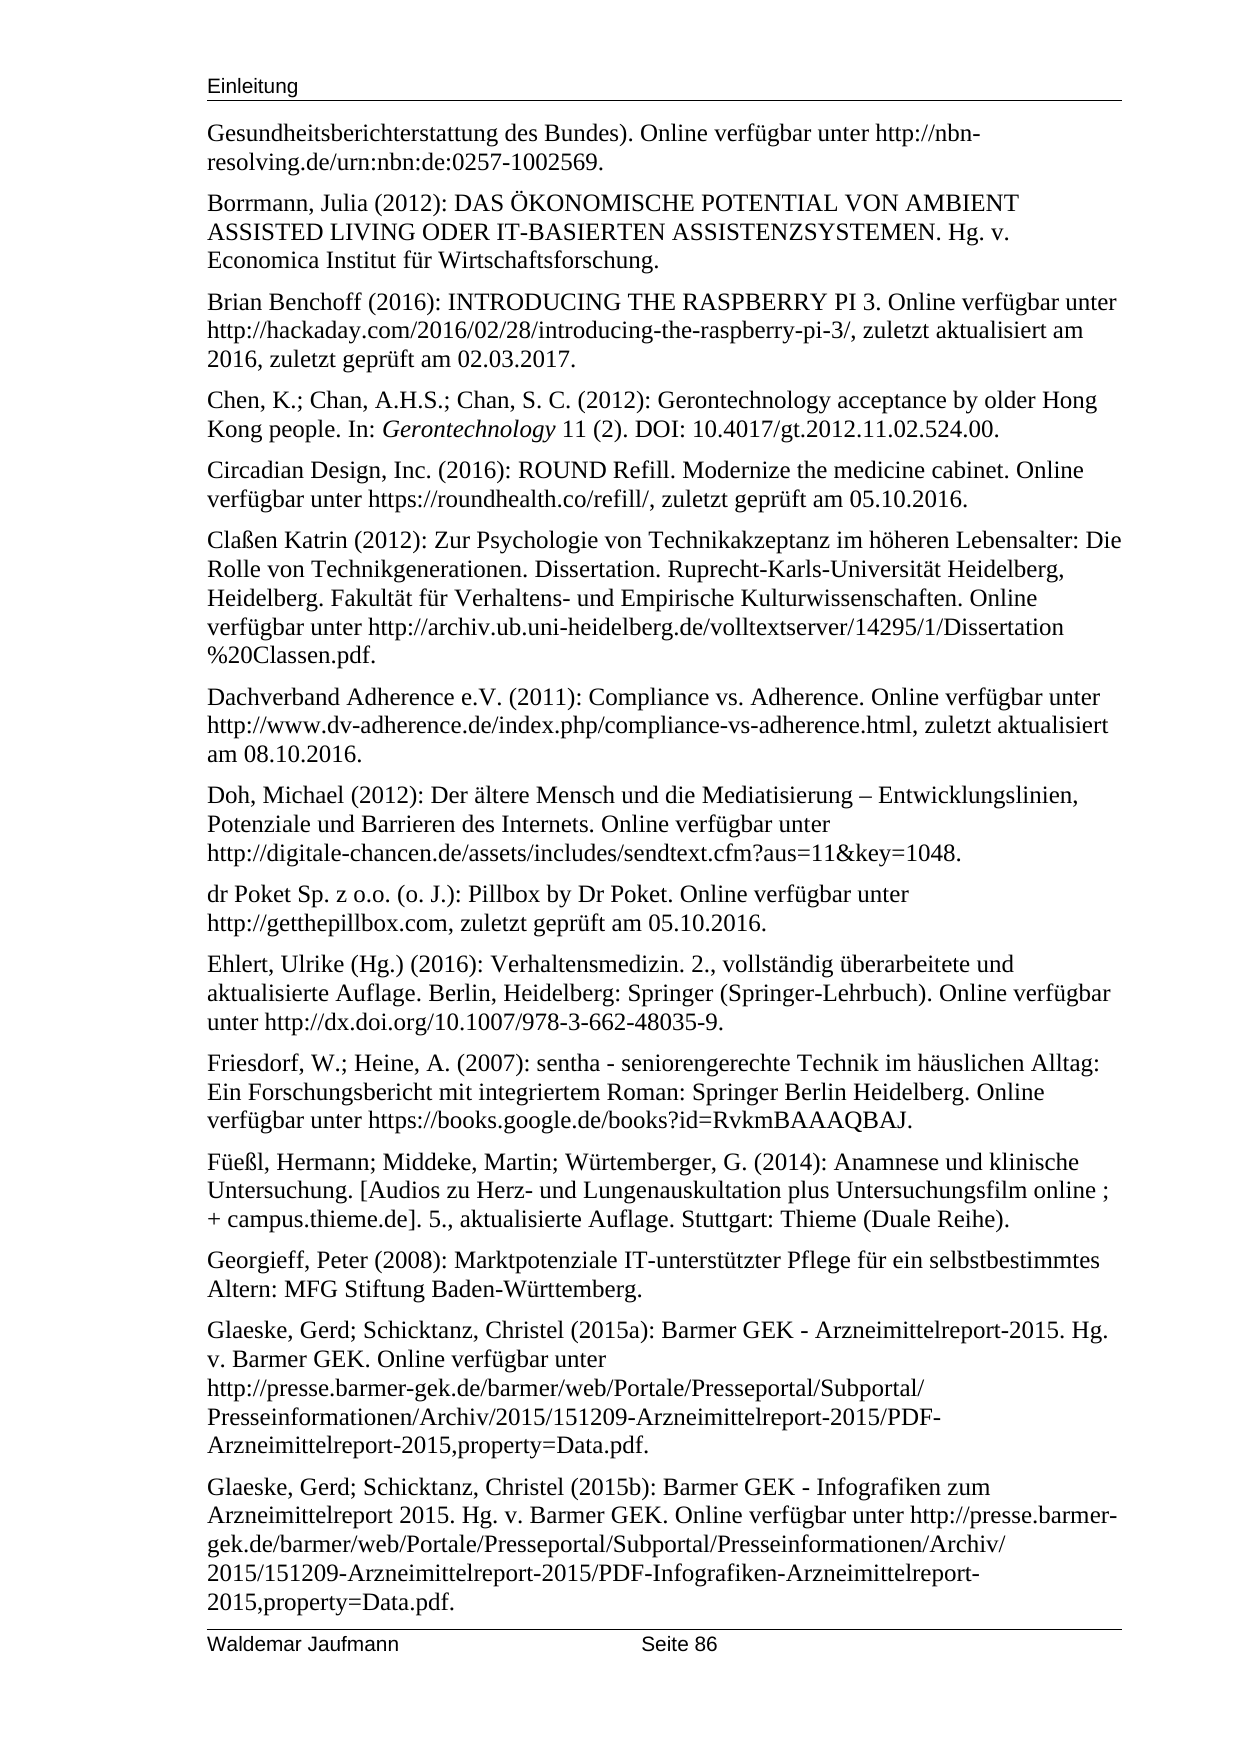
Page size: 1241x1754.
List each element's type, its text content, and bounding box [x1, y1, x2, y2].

text Brian Benchoff (2016): INTRODUCING THE RASPBERRY PI 3. Online verfügbar unter http://hackaday.com/2016/02/28/introducing-the-raspberry-pi-3/, zuletzt aktualisiert am 2016, zuletzt geprüft am 02.03.2017. [207, 287, 1122, 373]
text Ehlert, Ulrike (Hg.) (2016): Verhaltensmedizin. 2., vollständig überarbeitete und aktualisierte Auflage. Berlin, Heidelberg: Springer (Springer-Lehrbuch). Online verfügbar unter http://dx.doi.org/10.1007/978-3-662-48035-9. [207, 949, 1122, 1036]
text dr Poket Sp. z o.o. (o. J.): Pillbox by Dr Poket. Online verfügbar unter http://getthepillbox.com, zuletzt geprüft am 05.10.2016. [207, 879, 1122, 937]
text Füeßl, Hermann; Middeke, Martin; Würtemberger, G. (2014): Anamnese und klinische Untersuchung. [Audios zu Herz- und Lungenauskultation plus Untersuchungsfilm online ; + campus.thieme.de]. 5., aktualisierte Auflage. Stuttgart: Thieme (Duale Reihe). [207, 1147, 1122, 1233]
text Doh, Michael (2012): Der ältere Mensch und die Mediatisierung – Entwicklungslinien, Potenziale und Barrieren des Internets. Online verfügbar unter http://digitale-chancen.de/assets/includes/sendtext.cfm?aus=11&key=1048. [207, 781, 1122, 867]
text Borrmann, Julia (2012): DAS ÖKONOMISCHE POTENTIAL VON AMBIENT ASSISTED LIVING ODER IT-BASIERTEN ASSISTENZSYSTEMEN. Hg. v. Economica Institut für Wirtschaftsforschung. [207, 188, 1122, 274]
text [207, 118, 1122, 176]
text Circadian Design, Inc. (2016): ROUND Refill. Modernize the medicine cabinet. Online verfügbar unter https://roundhealth.co/refill/, zuletzt geprüft am 05.10.2016. [207, 456, 1122, 513]
text Dachverband Adherence e.V. (2011): Compliance vs. Adherence. Online verfügbar unter http://www.dv-adherence.de/index.php/compliance-vs-adherence.html, zuletzt aktualisiert am 08.10.2016. [207, 682, 1122, 768]
text Claßen Katrin (2012): Zur Psychologie von Technikakzeptanz im höheren Lebensalter: Die Rolle von Technikgenerationen. Dissertation. Ruprecht-Karls-Universität Heidelberg, Heidelberg. Fakultät für Verhaltens- und Empirische Kulturwissenschaften. Online verfügbar unter http://archiv.ub.uni-heidelberg.de/volltextserver/14295/1/Dissertation%20Classen.pdf. [207, 526, 1122, 669]
text Chen, K.; Chan, A.H.S.; Chan, S. C. (2012): Gerontechnology acceptance by older Hong Kong people. In: Gerontechnology 11 (2). DOI: 10.4017/gt.2012.11.02.524.00. [207, 386, 1122, 443]
text Friesdorf, W.; Heine, A. (2007): sentha - seniorengerechte Technik im häuslichen Alltag: Ein Forschungsbericht mit integriertem Roman: Springer Berlin Heidelberg. Online verfügbar unter https://books.google.de/books?id=RvkmBAAAQBAJ. [207, 1048, 1122, 1134]
text Glaeske, Gerd; Schicktanz, Christel (2015a): Barmer GEK - Arzneimittelreport-2015. Hg. v. Barmer GEK. Online verfügbar unter http://presse.barmer-gek.de/barmer/web/Portale/Presseportal/Subportal/Presseinformationen/Archiv/2015/151209-Arzneimittelreport-2015/PDF-Arzneimittelreport-2015,property=Data.pdf. [207, 1316, 1122, 1459]
text Georgieff, Peter (2008): Marktpotenziale IT-unterstützter Pflege für ein selbstbestimmtes Altern: MFG Stiftung Baden-Württemberg. [207, 1246, 1122, 1303]
text Glaeske, Gerd; Schicktanz, Christel (2015b): Barmer GEK - Infografiken zum Arzneimittelreport 2015. Hg. v. Barmer GEK. Online verfügbar unter http://presse.barmer-gek.de/barmer/web/Portale/Presseportal/Subportal/Presseinformationen/Archiv/2015/151209-Arzneimittelreport-2015/PDF-Infografiken-Arzneimittelreport-2015,property=Data.pdf. [207, 1472, 1122, 1616]
